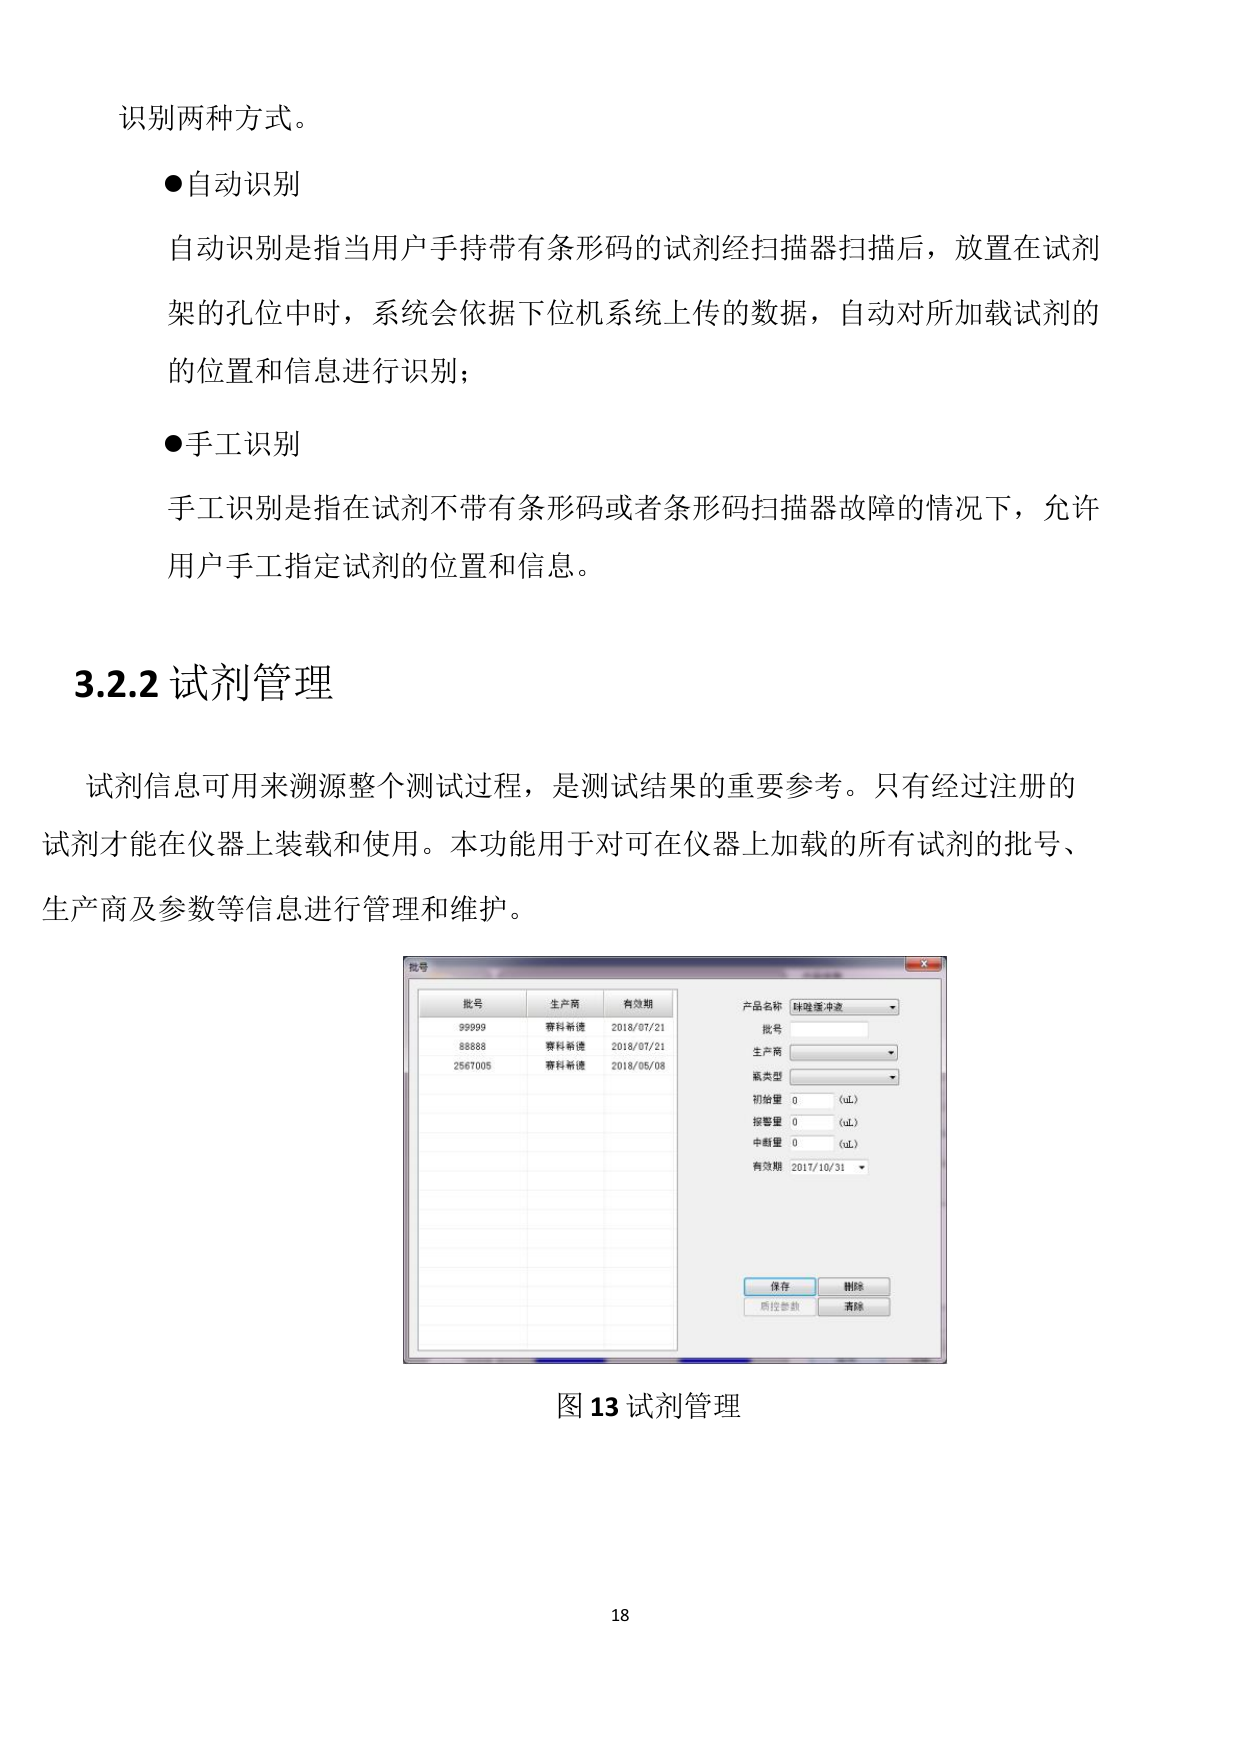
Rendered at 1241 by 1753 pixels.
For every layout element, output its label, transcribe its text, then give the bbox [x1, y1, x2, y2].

text 3.2.2试剂管理 [74, 657, 391, 708]
picture [403, 956, 948, 1365]
text 自动识别 [162, 168, 367, 201]
text 自动识别是指当用户手持带有条形码的试剂经扫描器扫描后，放置在试剂 [167, 235, 1240, 264]
text 手工识别是指在试剂不带有条形码或者条形码扫描器故障的情况下，允许 [167, 495, 1240, 524]
text 图13试剂管理 [554, 1388, 796, 1423]
text 试剂信息可用来溯源整个测试过程，是测试结果的重要参考。只有经过注册的 [84, 773, 1240, 802]
text 用户手工指定试剂的位置和信息。 [167, 524, 1240, 589]
text 架的孔位中时，系统会依据下位机系统上传的数据，自动对所加载试剂的 [167, 300, 1240, 329]
text 识别两种方式。 [117, 105, 366, 134]
text 18 [611, 1603, 658, 1626]
text 试剂才能在仪器上装载和使用。本功能用于对可在仪器上加载的所有试剂的批号、 [41, 802, 1240, 867]
text 的位置和信息进行识别； [167, 329, 1240, 394]
text 生产商及参数等信息进行管理和维护。 [41, 867, 1240, 932]
text 手工识别 [162, 428, 367, 461]
